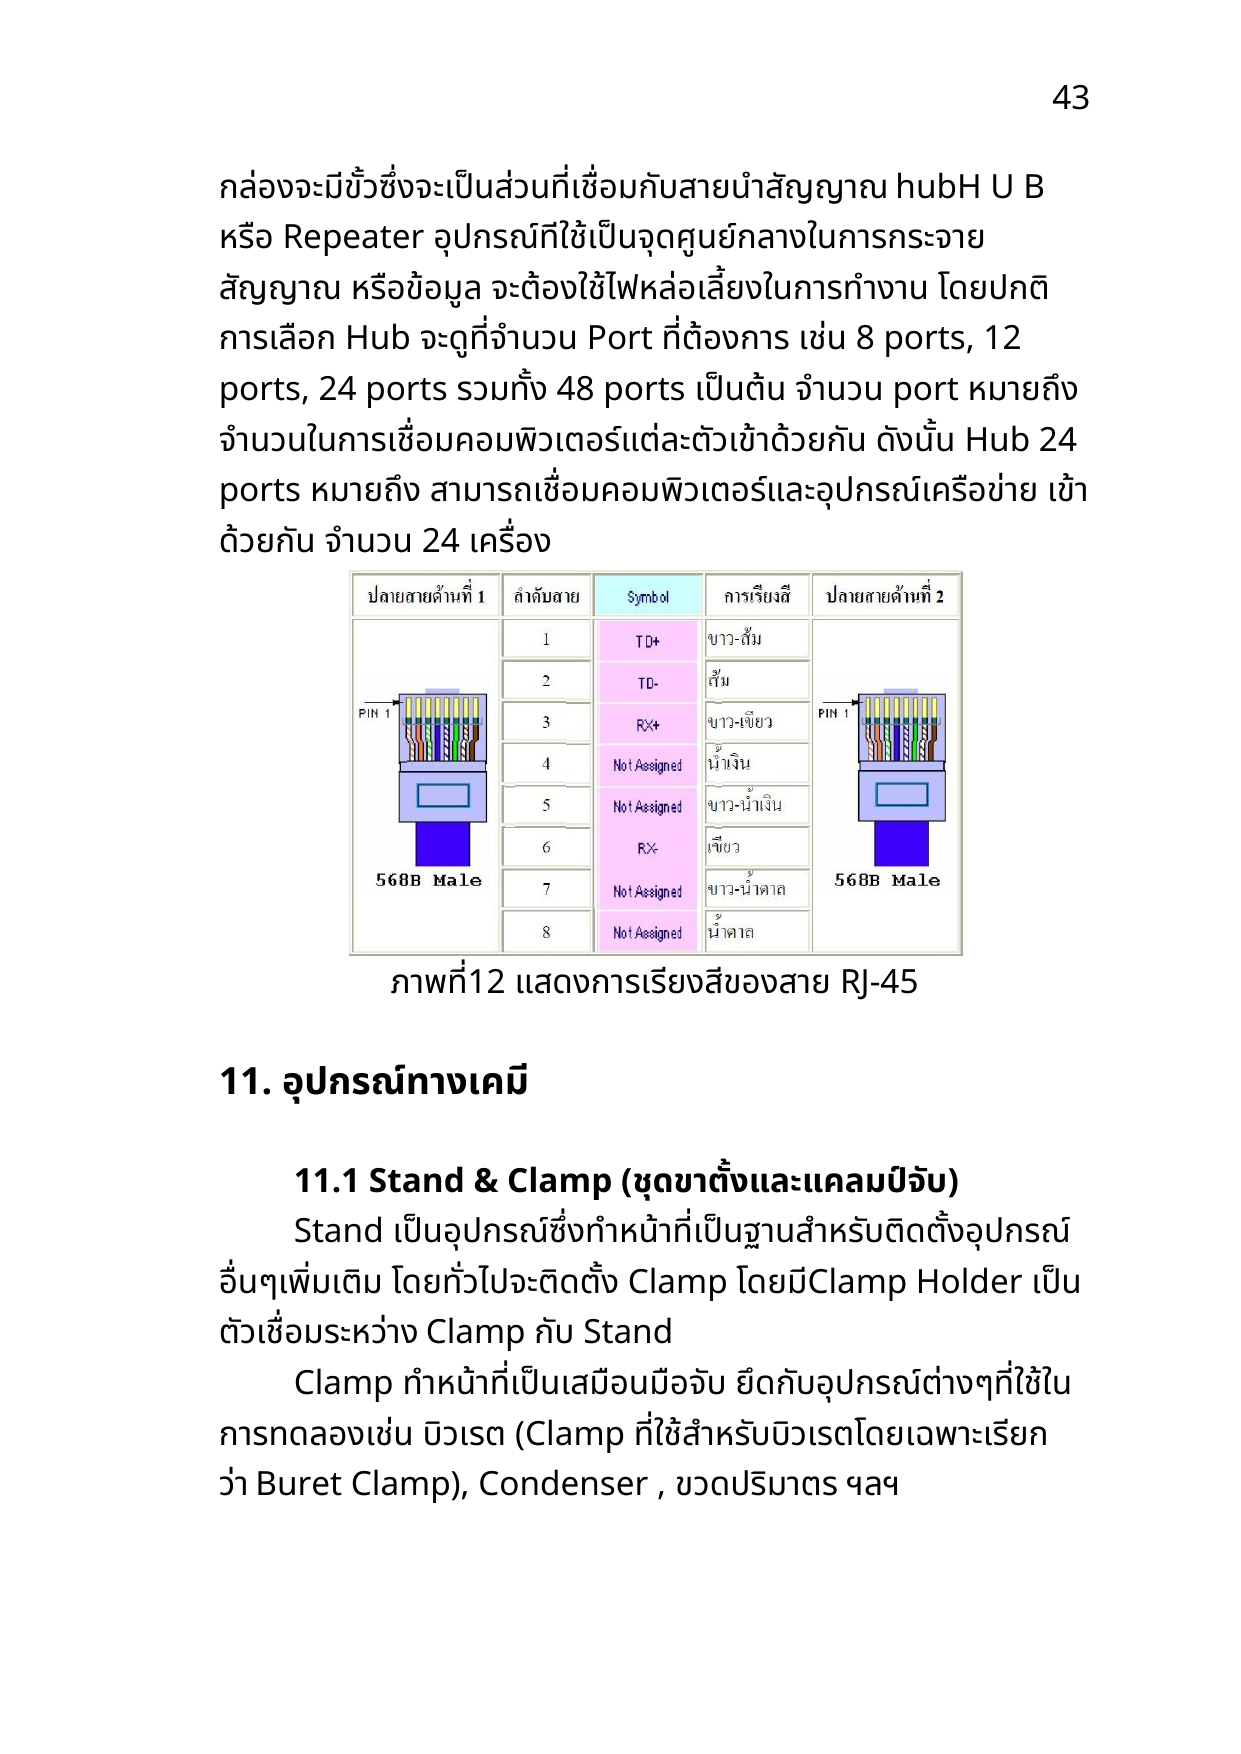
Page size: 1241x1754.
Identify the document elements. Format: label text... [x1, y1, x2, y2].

text Clamp ทำหน้าที่เป็นเสมือนมือจับ ยึดกับอุปกรณ์ต่างๆที่ใช้ในการทดลองเช่น บิวเรต (Clamp ที่ใช้สำหรับบิวเรตโดยเฉพาะเรียกว่าBuret Clamp), Condenser , ขวดปริมาตร ฯลฯ [218, 1359, 1090, 1511]
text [218, 162, 1090, 567]
text Stand เป็นอุปกรณ์ซึ่งทำหน้าที่เป็นฐานสำหรับติดตั้งอุปกรณ์อื่นๆเพิ่มเติม โดยทั่วไปจะติดตั้ง Clamp โดยมีClamp Holder เป็นตัวเชื่อมระหว่างClamp กับ Stand [218, 1207, 1090, 1359]
text ภาพที่12 แสดงการเรียงสีของสาย RJ-45 [218, 958, 1090, 1008]
picture [345, 567, 964, 958]
text 11.1 Stand & Clamp (ชุดขาตั้งและแคลมป์จับ) [218, 1156, 1090, 1207]
text 11. อุปกรณ์ทางเคมี [218, 1054, 1090, 1111]
